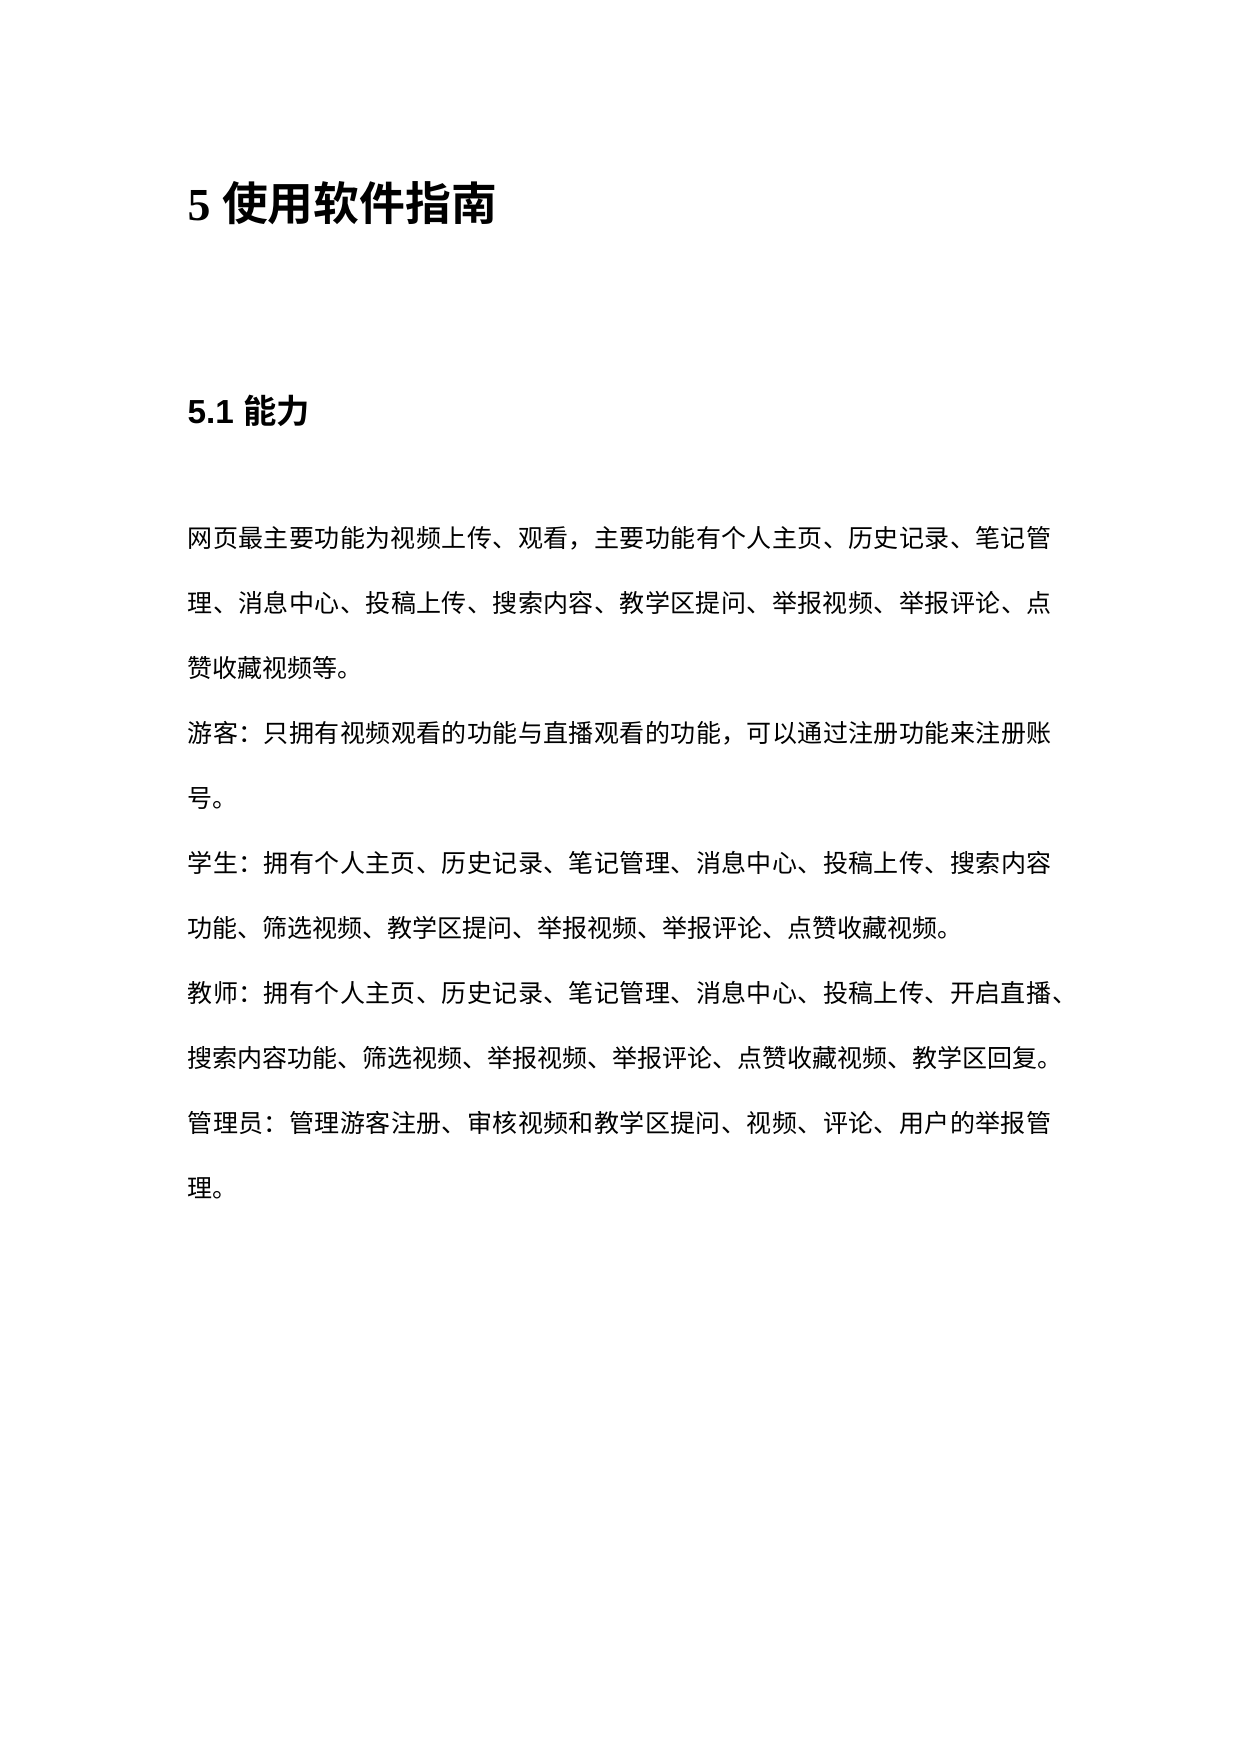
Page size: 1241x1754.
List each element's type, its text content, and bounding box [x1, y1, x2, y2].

text 网页最主要功能为视频上传、观看，主要功能有个人主页、历史记录、笔记管理、消息中心、投稿上传、搜索内容、教学区提问、举报视频、举报评论、点赞收藏视频等。 [187, 504, 1053, 699]
subtitle 5 使用软件指南 [187, 152, 1053, 249]
text 管理员：管理游客注册、审核视频和教学区提问、视频、评论、用户的举报管理。 [187, 1089, 1053, 1219]
subtitle 5.1 能力 [187, 377, 1053, 442]
text 教师：拥有个人主页、历史记录、笔记管理、消息中心、投稿上传、开启直播、搜索内容功能、筛选视频、举报视频、举报评论、点赞收藏视频、教学区回复。 [187, 959, 1053, 1089]
text 学生：拥有个人主页、历史记录、笔记管理、消息中心、投稿上传、搜索内容功能、筛选视频、教学区提问、举报视频、举报评论、点赞收藏视频。 [187, 829, 1053, 959]
text 游客：只拥有视频观看的功能与直播观看的功能，可以通过注册功能来注册账号。 [187, 699, 1053, 829]
